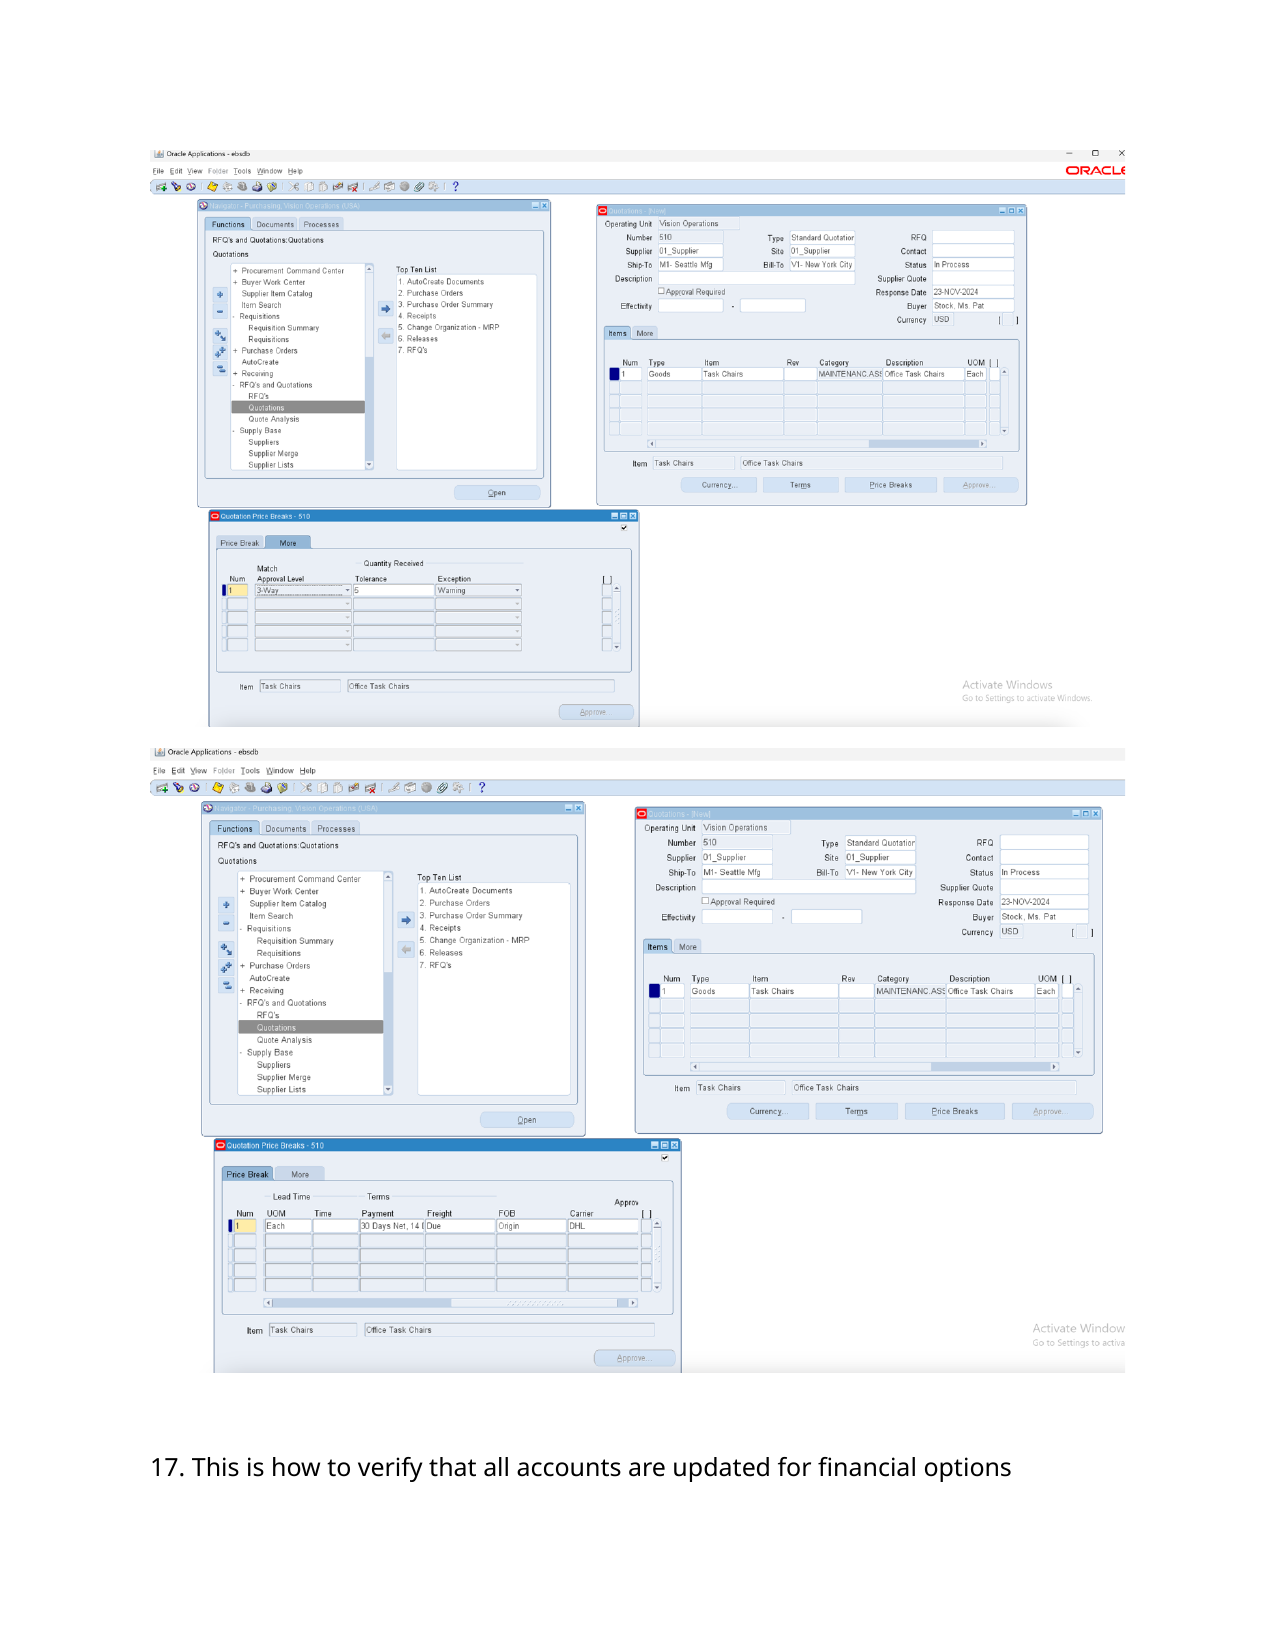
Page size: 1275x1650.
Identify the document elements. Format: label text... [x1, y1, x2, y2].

picture [150, 150, 1125, 727]
picture [150, 748, 1125, 1373]
text 17. This is how to verify that all accounts are updated for financial options [150, 1450, 1125, 1484]
